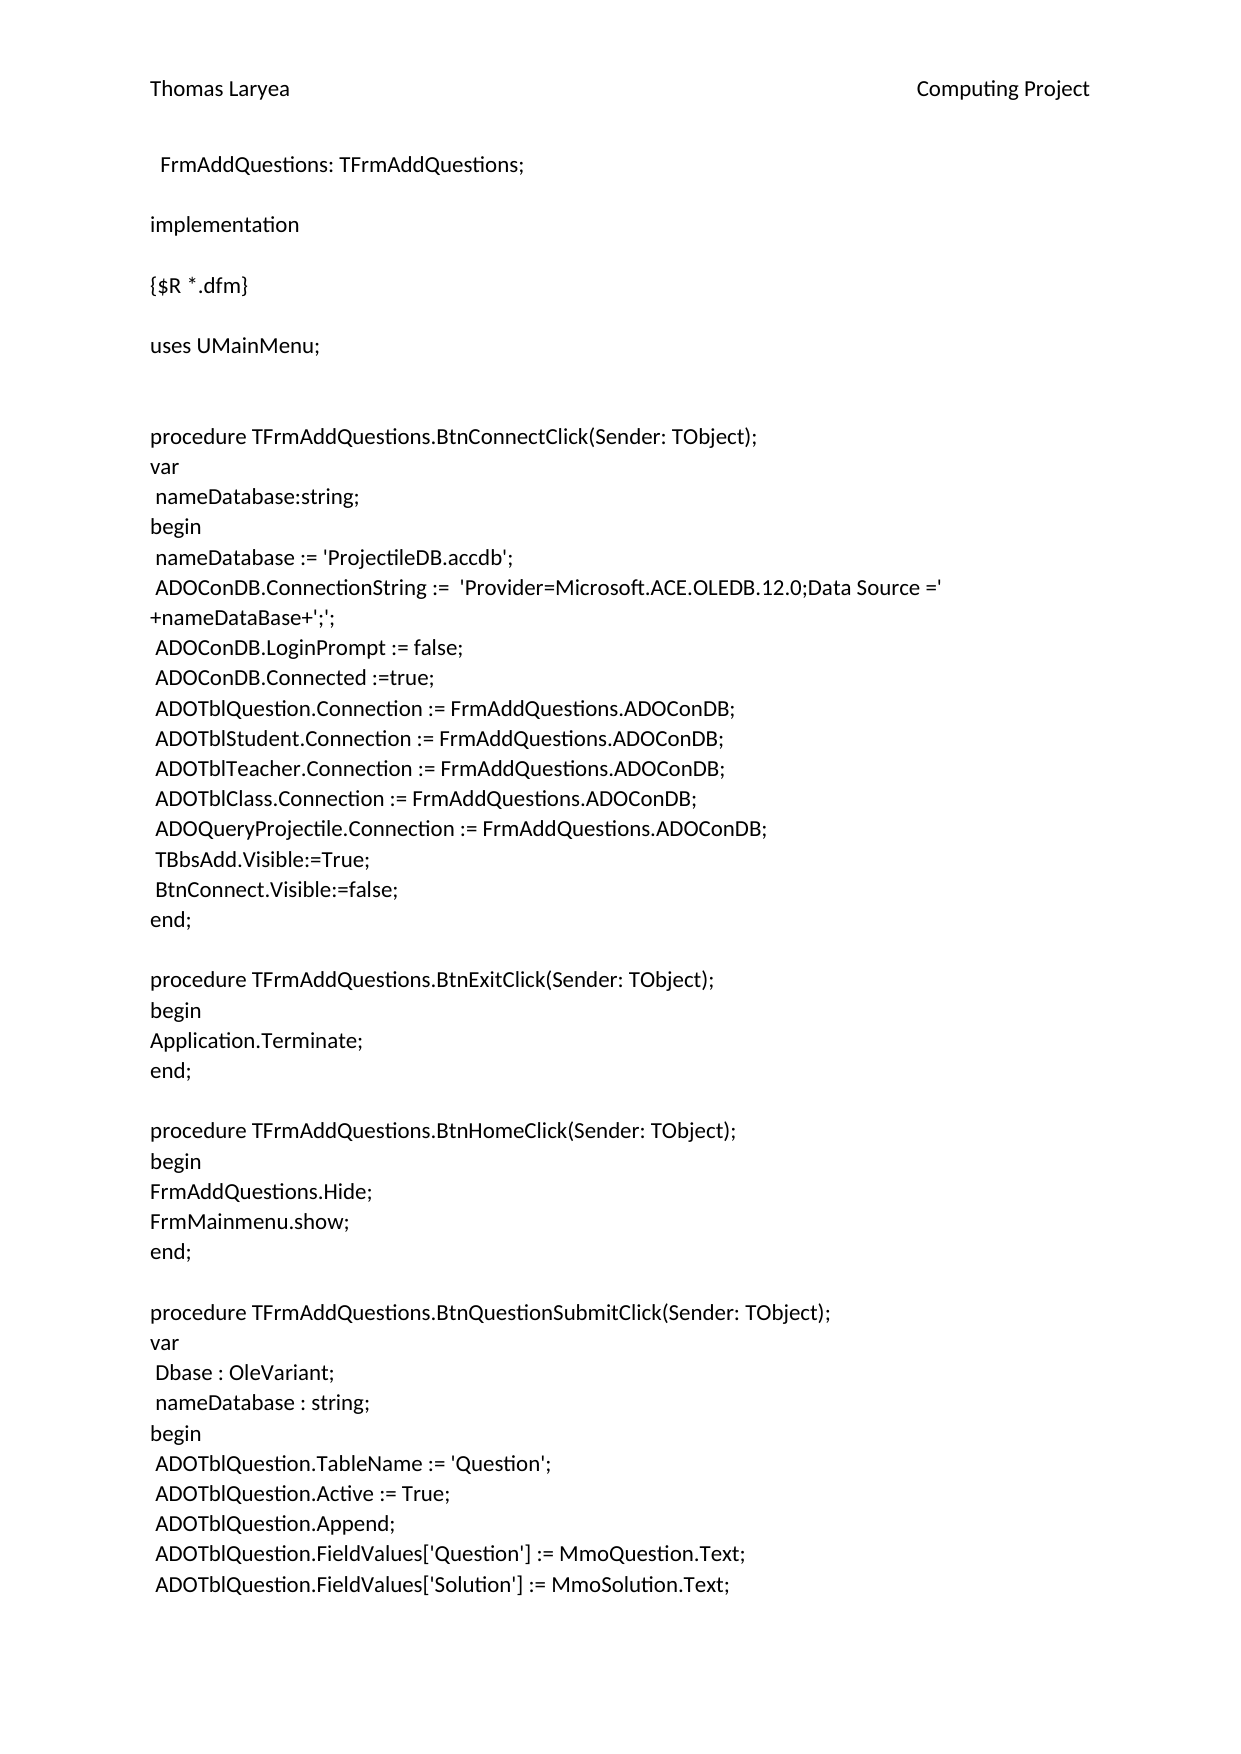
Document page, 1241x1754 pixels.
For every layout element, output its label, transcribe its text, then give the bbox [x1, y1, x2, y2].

text procedure TFrmAddQuestions.BtnExitClick(Sender: TObject); [150, 966, 1090, 994]
text begin [150, 512, 1090, 541]
text end; [150, 905, 1090, 933]
text end; [150, 1237, 1090, 1266]
text ADOTblQuestion.FieldValues['Question'] := MmoQuestion.Text; [150, 1539, 1090, 1568]
text ADOConDB.LoginPrompt := false; [150, 633, 1090, 661]
text ADOTblQuestion.Active := True; [150, 1479, 1090, 1507]
text nameDatabase := 'ProjectileDB.accdb'; [150, 543, 1090, 571]
text ADOQueryProjectile.Connection := FrmAddQuestions.ADOConDB; [150, 814, 1090, 843]
text nameDatabase:string; [150, 482, 1090, 510]
text end; [150, 1056, 1090, 1084]
text Application.Terminate; [150, 1026, 1090, 1054]
text {$R *.dfm} [150, 271, 1090, 299]
text procedure TFrmAddQuestions.BtnHomeClick(Sender: TObject); [150, 1117, 1090, 1145]
text ADOConDB.Connected :=true; [150, 663, 1090, 692]
text Dbase : OleVariant; [150, 1358, 1090, 1386]
text procedure TFrmAddQuestions.BtnQuestionSubmitClick(Sender: TObject); [150, 1298, 1090, 1326]
text ADOConDB.ConnectionString := 'Provider=Microsoft.ACE.OLEDB.12.0;Data Source =' +nameDataBase+';'; [150, 573, 1090, 631]
text var [150, 1328, 1090, 1356]
text ADOTblQuestion.Connection := FrmAddQuestions.ADOConDB; [150, 694, 1090, 722]
text var [150, 452, 1090, 480]
text begin [150, 996, 1090, 1024]
text begin [150, 1419, 1090, 1447]
text uses UMainMenu; [150, 331, 1090, 359]
text implementation [150, 210, 1090, 238]
text ADOTblClass.Connection := FrmAddQuestions.ADOConDB; [150, 784, 1090, 812]
text nameDatabase : string; [150, 1388, 1090, 1417]
text FrmAddQuestions: TFrmAddQuestions; [150, 150, 1090, 178]
text FrmMainmenu.show; [150, 1207, 1090, 1235]
text begin [150, 1147, 1090, 1175]
text TBbsAdd.Visible:=True; [150, 845, 1090, 873]
text ADOTblQuestion.TableName := 'Question'; [150, 1449, 1090, 1477]
text FrmAddQuestions.Hide; [150, 1177, 1090, 1205]
text BtnConnect.Visible:=false; [150, 875, 1090, 903]
text ADOTblTeacher.Connection := FrmAddQuestions.ADOConDB; [150, 754, 1090, 782]
text ADOTblStudent.Connection := FrmAddQuestions.ADOConDB; [150, 724, 1090, 752]
text ADOTblQuestion.FieldValues['Solution'] := MmoSolution.Text; [150, 1570, 1090, 1598]
text ADOTblQuestion.Append; [150, 1509, 1090, 1537]
text procedure TFrmAddQuestions.BtnConnectClick(Sender: TObject); [150, 422, 1090, 450]
